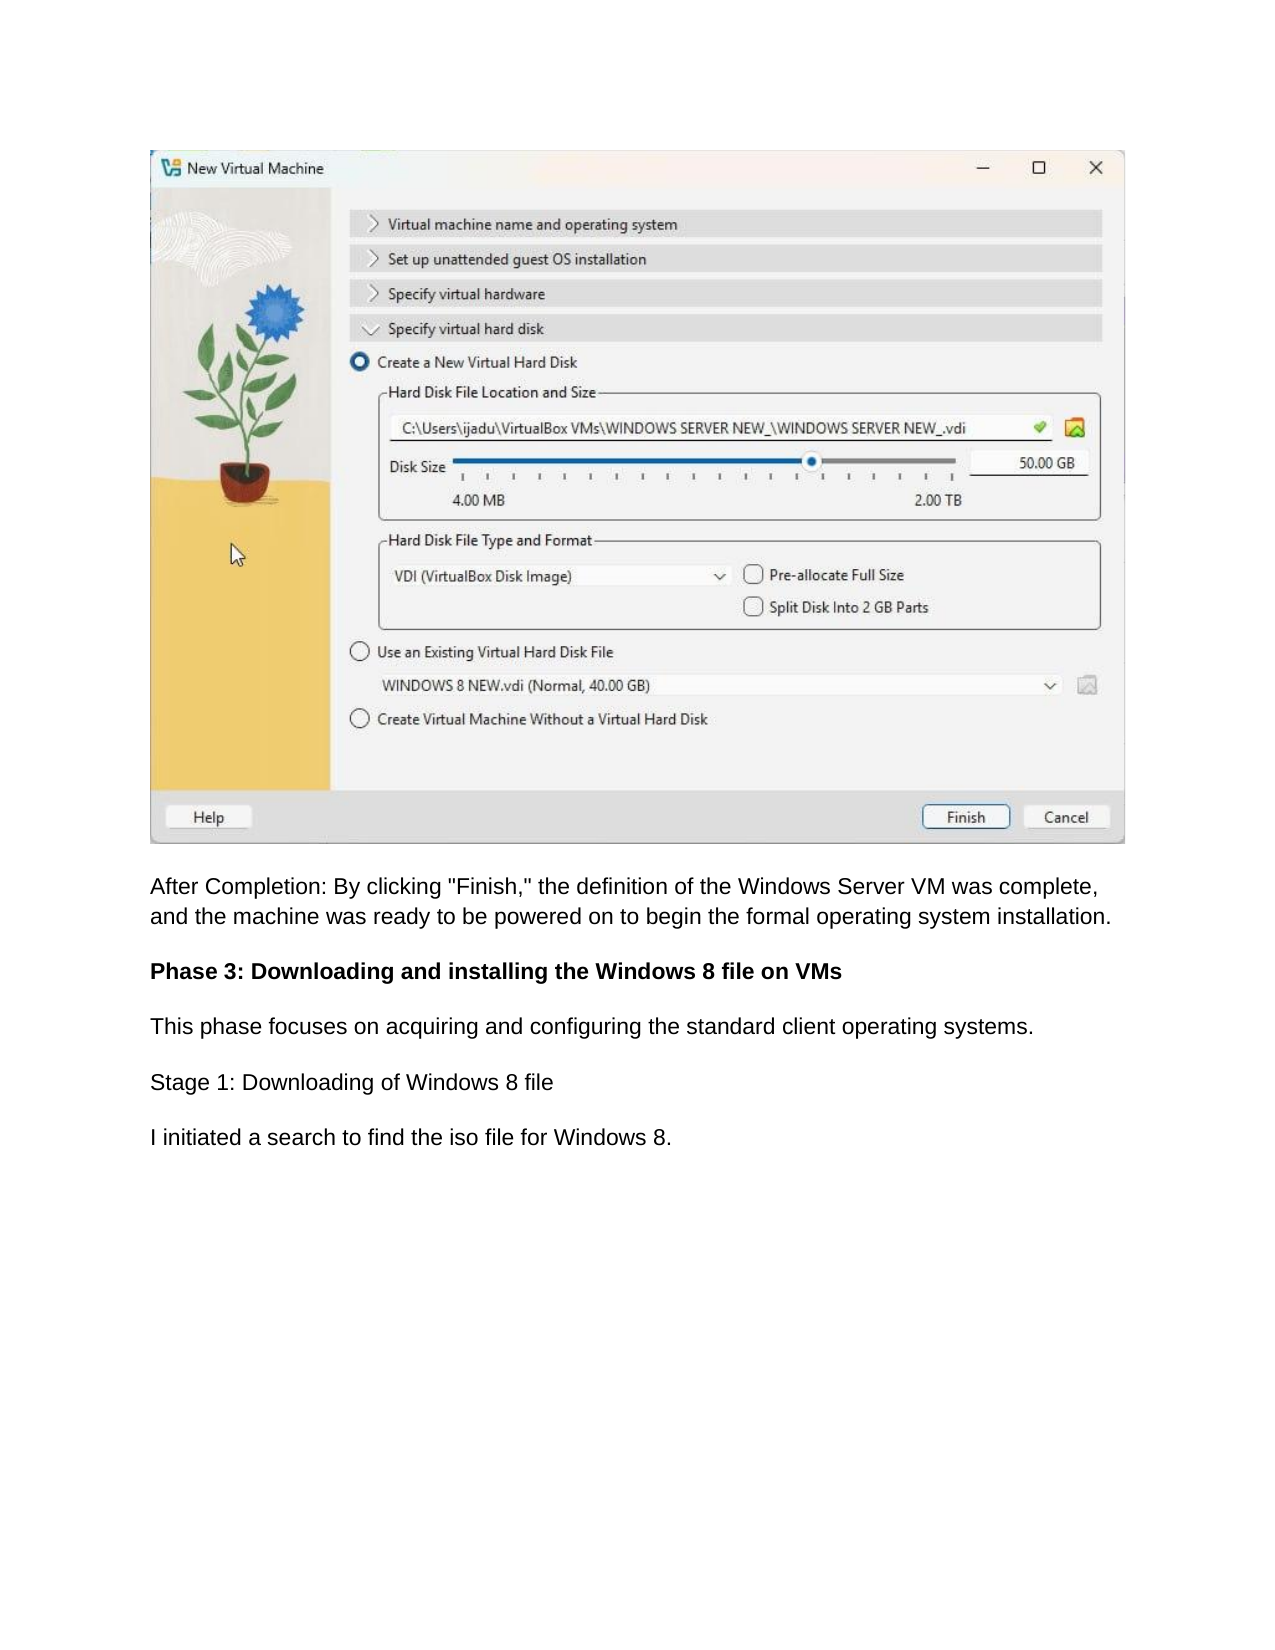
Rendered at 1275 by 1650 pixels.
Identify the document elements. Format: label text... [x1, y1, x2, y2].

text After Completion: By clicking "Finish," the definition of the Windows Server VM was complete, and the machine was ready to be powered on to begin the formal operating system installation. [150, 873, 1125, 929]
picture [150, 150, 1125, 844]
text Stage 1: Downloading of Windows 8 file [150, 1068, 1125, 1095]
text Phase 3: Downloading and installing the Windows 8 file on VMs [150, 958, 1125, 984]
text This phase focuses on acquiring and configuring the standard client operating systems. [150, 1013, 1125, 1039]
text I initiated a search to find the iso file for Windows 8. [150, 1124, 1125, 1150]
